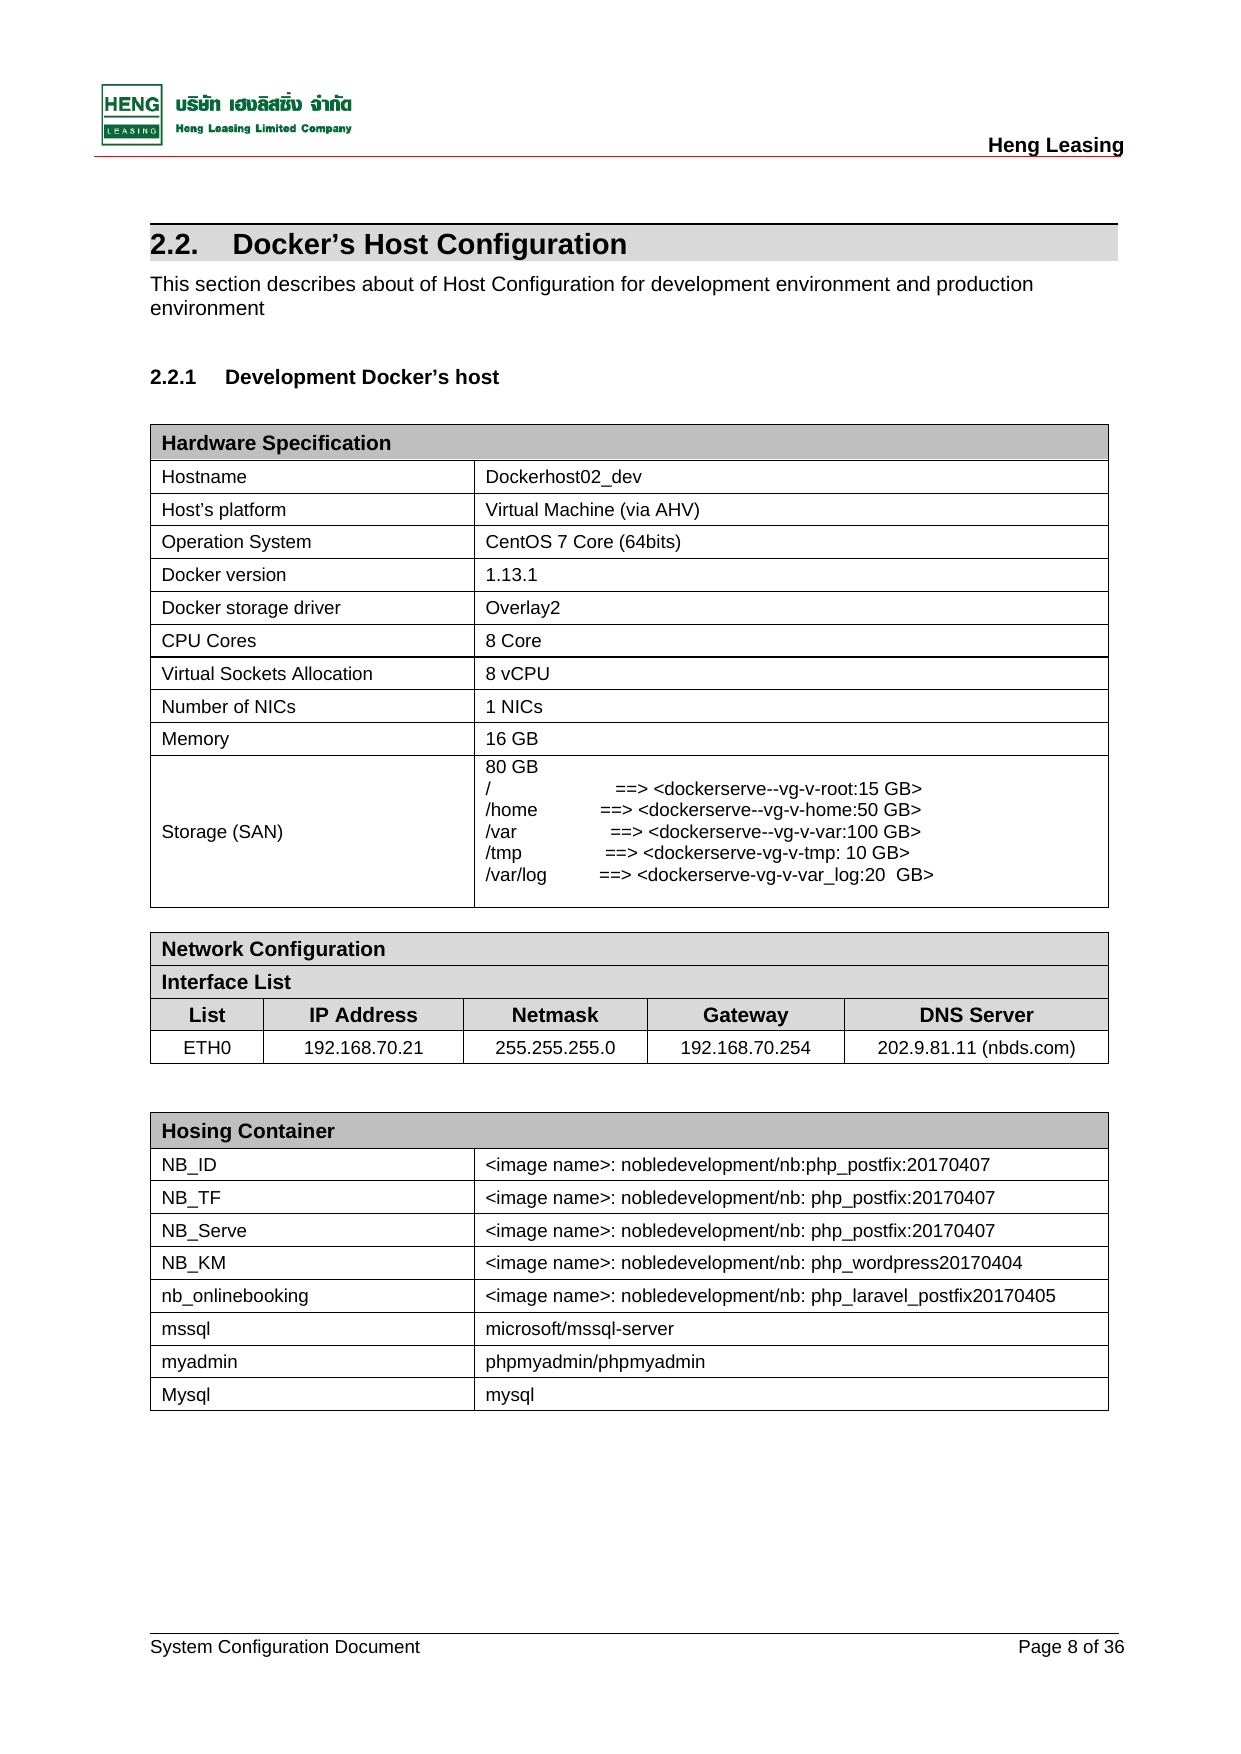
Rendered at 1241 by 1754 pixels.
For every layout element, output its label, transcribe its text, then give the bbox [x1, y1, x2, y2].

table_cell Dockerhost02_dev [475, 461, 1108, 492]
table_cell 80 GB / ==> <dockerserve--vg-v-root:15 GB> /home ==> <dockerserve--vg-v-home:50 GB> /var ==> <dockerserve--vg-v-var:100 GB> /tmp ==> <dockerserve-vg-v-tmp: 10 GB> /var/log ==> <dockerserve-vg-v-var_log:20 GB> [475, 756, 1108, 907]
table_cell Virtual Sockets Allocation [151, 658, 474, 689]
table_cell IP Address [264, 999, 463, 1030]
table_cell nb_onlinebooking [151, 1280, 474, 1312]
table_cell Mysql [151, 1378, 474, 1410]
table_cell <image name>: nobledevelopment/nb:php_postfix:20170407 [475, 1149, 1108, 1180]
table_cell myadmin [151, 1346, 474, 1377]
table_cell ETH0 [151, 1031, 263, 1063]
table_cell Storage (SAN) [151, 756, 474, 907]
table_cell CentOS 7 Core (64bits) [475, 526, 1108, 558]
table_header Network Configuration [151, 933, 1108, 965]
table_cell 202.9.81.11 (nbds.com) [845, 1031, 1108, 1063]
table_cell NB_ID [151, 1149, 474, 1180]
table_cell 192.168.70.254 [648, 1031, 844, 1063]
table_cell Overlay2 [475, 592, 1108, 624]
table_cell Number of NICs [151, 690, 474, 722]
table_cell <image name>: nobledevelopment/nb: php_laravel_postfix20170405 [475, 1280, 1108, 1312]
text This section describes about of Host Configuration for development environment and production environment [150, 272, 1118, 320]
table_cell 1 NICs [475, 690, 1108, 722]
table_cell 16 GB [475, 723, 1108, 755]
table_cell <image name>: nobledevelopment/nb: php_postfix:20170407 [475, 1214, 1108, 1246]
table_cell 192.168.70.21 [264, 1031, 463, 1063]
subtitle Docker’s Host Configuration [150, 225, 1118, 261]
table_cell NB_Serve [151, 1214, 474, 1246]
table_cell Gateway [648, 999, 844, 1030]
table_cell NB_KM [151, 1247, 474, 1279]
table_cell microsoft/mssql-server [475, 1313, 1108, 1344]
table_cell 8 vCPU [475, 658, 1108, 689]
table_cell 8 Core [475, 625, 1108, 656]
table_cell Hostname [151, 461, 474, 492]
table_cell mssql [151, 1313, 474, 1344]
table_cell Virtual Machine (via AHV) [475, 494, 1108, 525]
table_cell 1.13.1 [475, 559, 1108, 591]
table_cell NB_TF [151, 1181, 474, 1213]
table_cell Memory [151, 723, 474, 755]
subtitle Development Docker’s host [150, 364, 1118, 388]
table_cell <image name>: nobledevelopment/nb: php_postfix:20170407 [475, 1181, 1108, 1213]
table_cell CPU Cores [151, 625, 474, 656]
table_cell Docker version [151, 559, 474, 591]
table_header Hosing Container [151, 1113, 1108, 1148]
table_cell Host’s platform [151, 494, 474, 525]
table_cell Docker storage driver [151, 592, 474, 624]
table_cell phpmyadmin/phpmyadmin [475, 1346, 1108, 1377]
table_cell Netmask [464, 999, 647, 1030]
table_cell <image name>: nobledevelopment/nb: php_wordpress20170404 [475, 1247, 1108, 1279]
table_cell DNS Server [845, 999, 1108, 1030]
table_cell mysql [475, 1378, 1108, 1410]
table_header Hardware Specification [151, 425, 1108, 459]
picture [93, 75, 365, 152]
table_cell List [151, 999, 263, 1030]
table_cell Operation System [151, 526, 474, 558]
table_cell Interface List [151, 966, 1108, 998]
table_cell 255.255.255.0 [464, 1031, 647, 1063]
